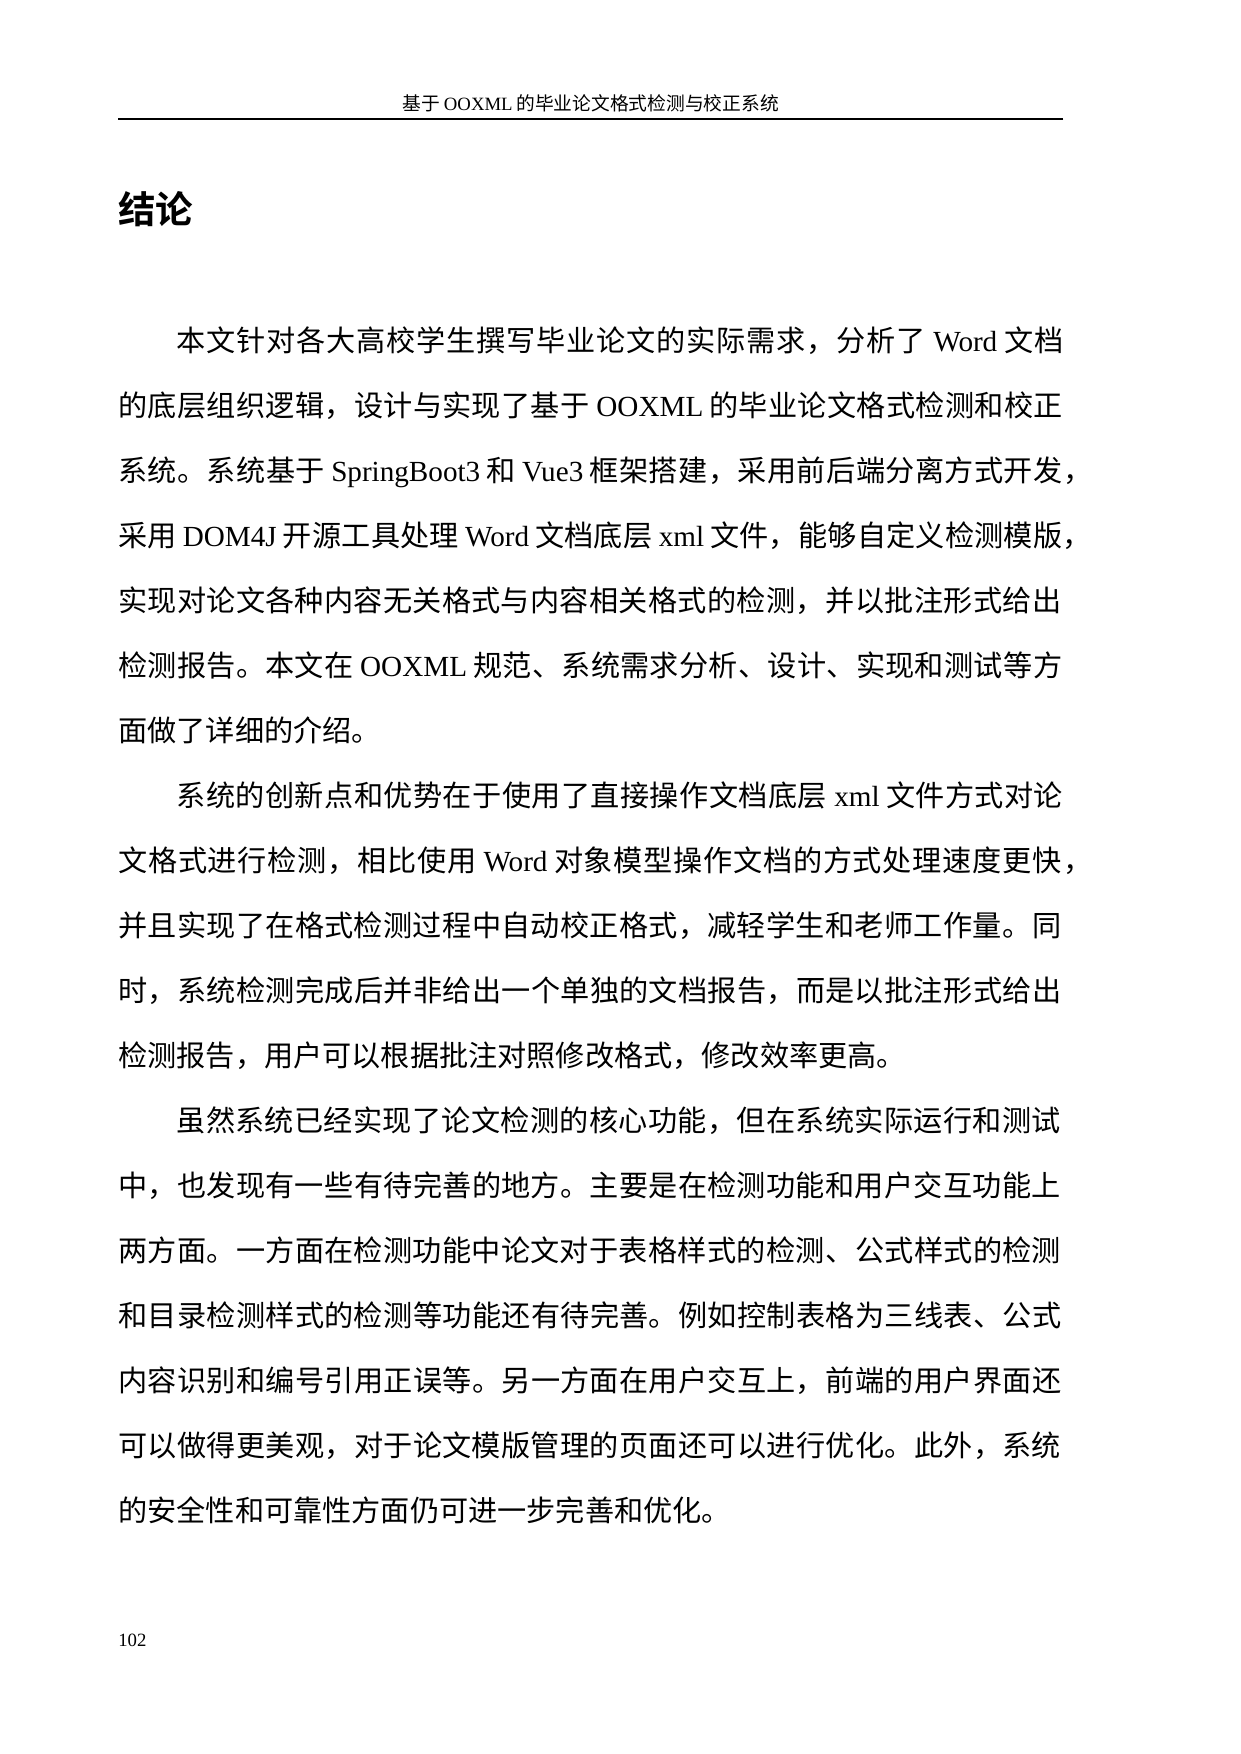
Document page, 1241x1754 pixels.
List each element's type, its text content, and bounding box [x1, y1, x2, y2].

text 本文针对各大高校学生撰写毕业论文的实际需求，分析了Word文档的底层组织逻辑，设计与实现了基于OOXML的毕业论文格式检测和校正系统。系统基于SpringBoot3和Vue3框架搭建，采用前后端分离方式开发，采用DOM4J开源工具处理Word文档底层xml文件，能够自定义检测模版，实现对论文各种内容无关格式与内容相关格式的检测，并以批注形式给出检测报告。本文在OOXML规范、系统需求分析、设计、实现和测试等方面做了详细的介绍。 [118, 306, 1063, 761]
text 虽然系统已经实现了论文检测的核心功能，但在系统实际运行和测试中，也发现有一些有待完善的地方。主要是在检测功能和用户交互功能上两方面。一方面在检测功能中论文对于表格样式的检测、公式样式的检测和目录检测样式的检测等功能还有待完善。例如控制表格为三线表、公式内容识别和编号引用正误等。另一方面在用户交互上，前端的用户界面还可以做得更美观，对于论文模版管理的页面还可以进行优化。此外，系统的安全性和可靠性方面仍可进一步完善和优化。 [118, 1086, 1063, 1541]
text 系统的创新点和优势在于使用了直接操作文档底层xml文件方式对论文格式进行检测，相比使用Word对象模型操作文档的方式处理速度更快，并且实现了在格式检测过程中自动校正格式，减轻学生和老师工作量。同时，系统检测完成后并非给出一个单独的文档报告，而是以批注形式给出检测报告，用户可以根据批注对照修改格式，修改效率更高。 [118, 761, 1063, 1086]
subtitle 结论 [118, 174, 1063, 239]
